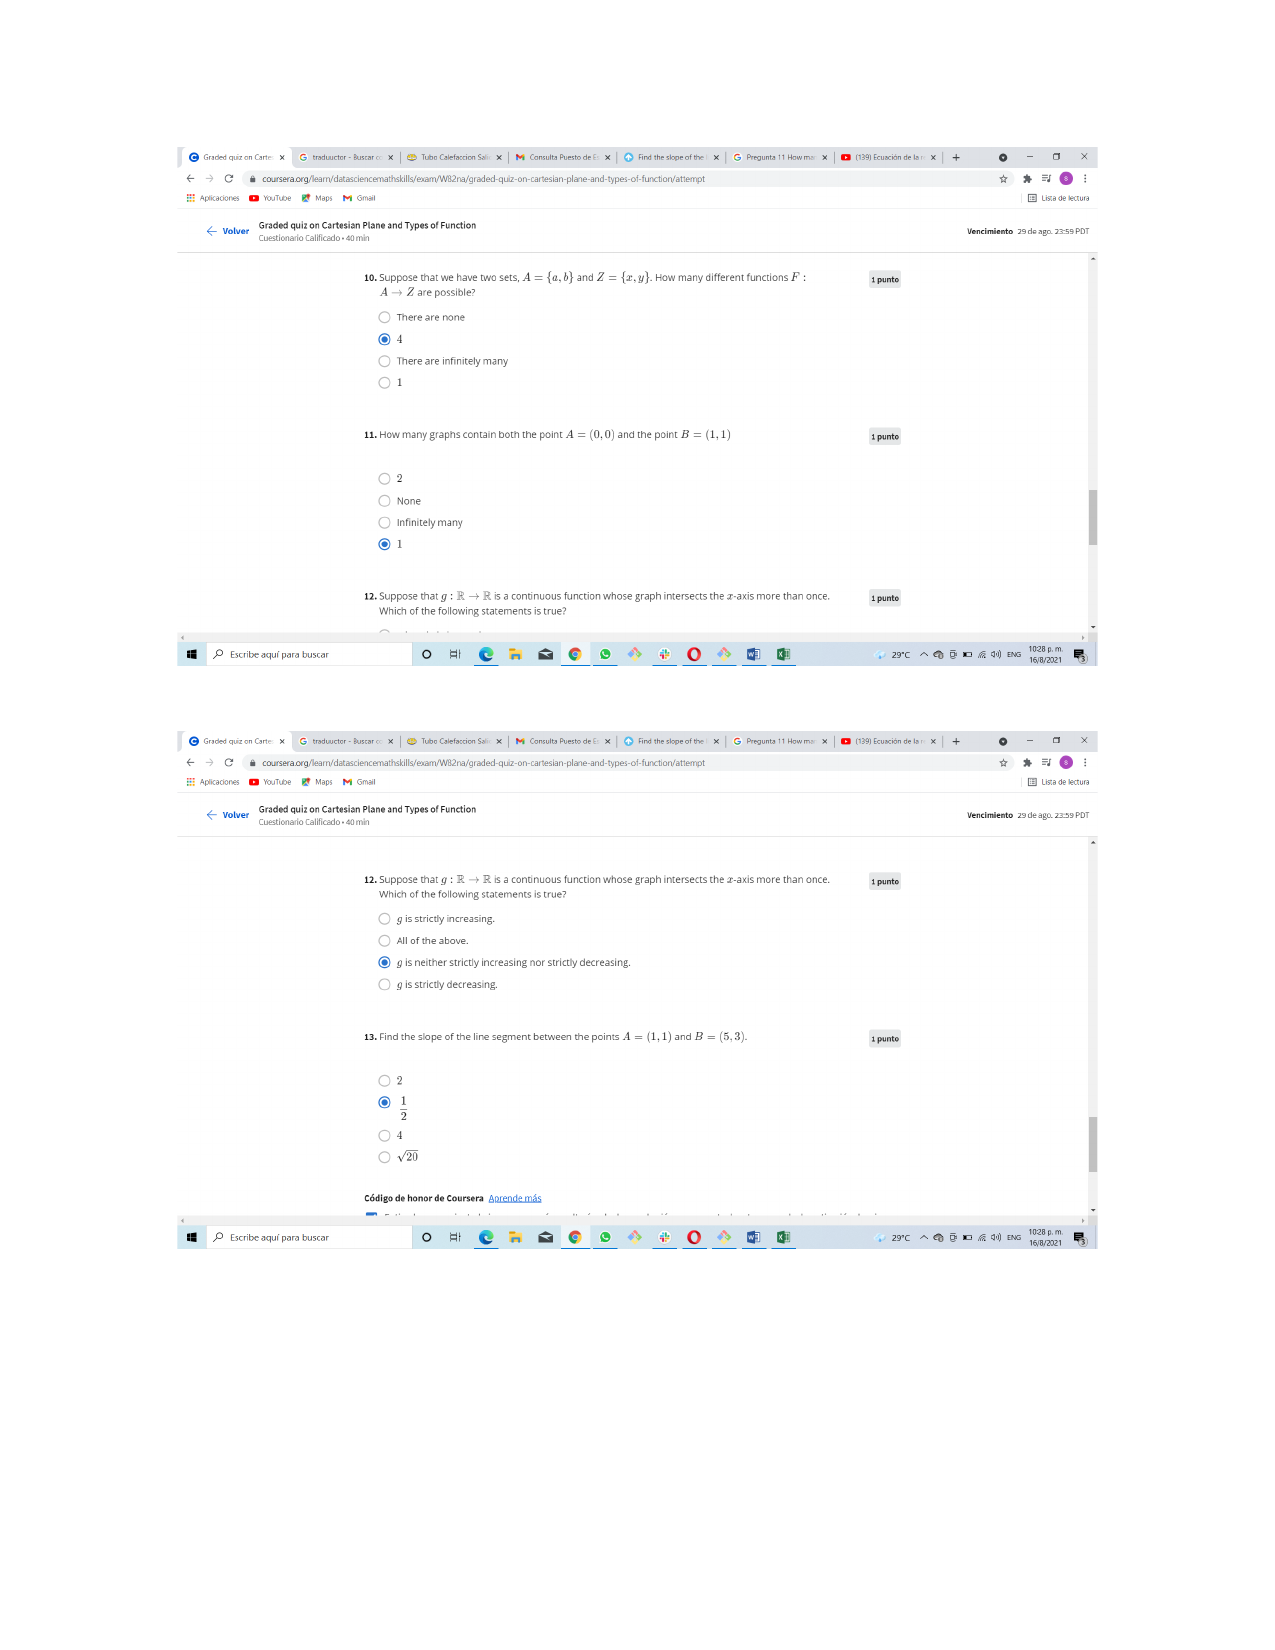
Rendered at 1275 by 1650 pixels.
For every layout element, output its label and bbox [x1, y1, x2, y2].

picture [177, 147, 1098, 666]
picture [177, 731, 1098, 1249]
